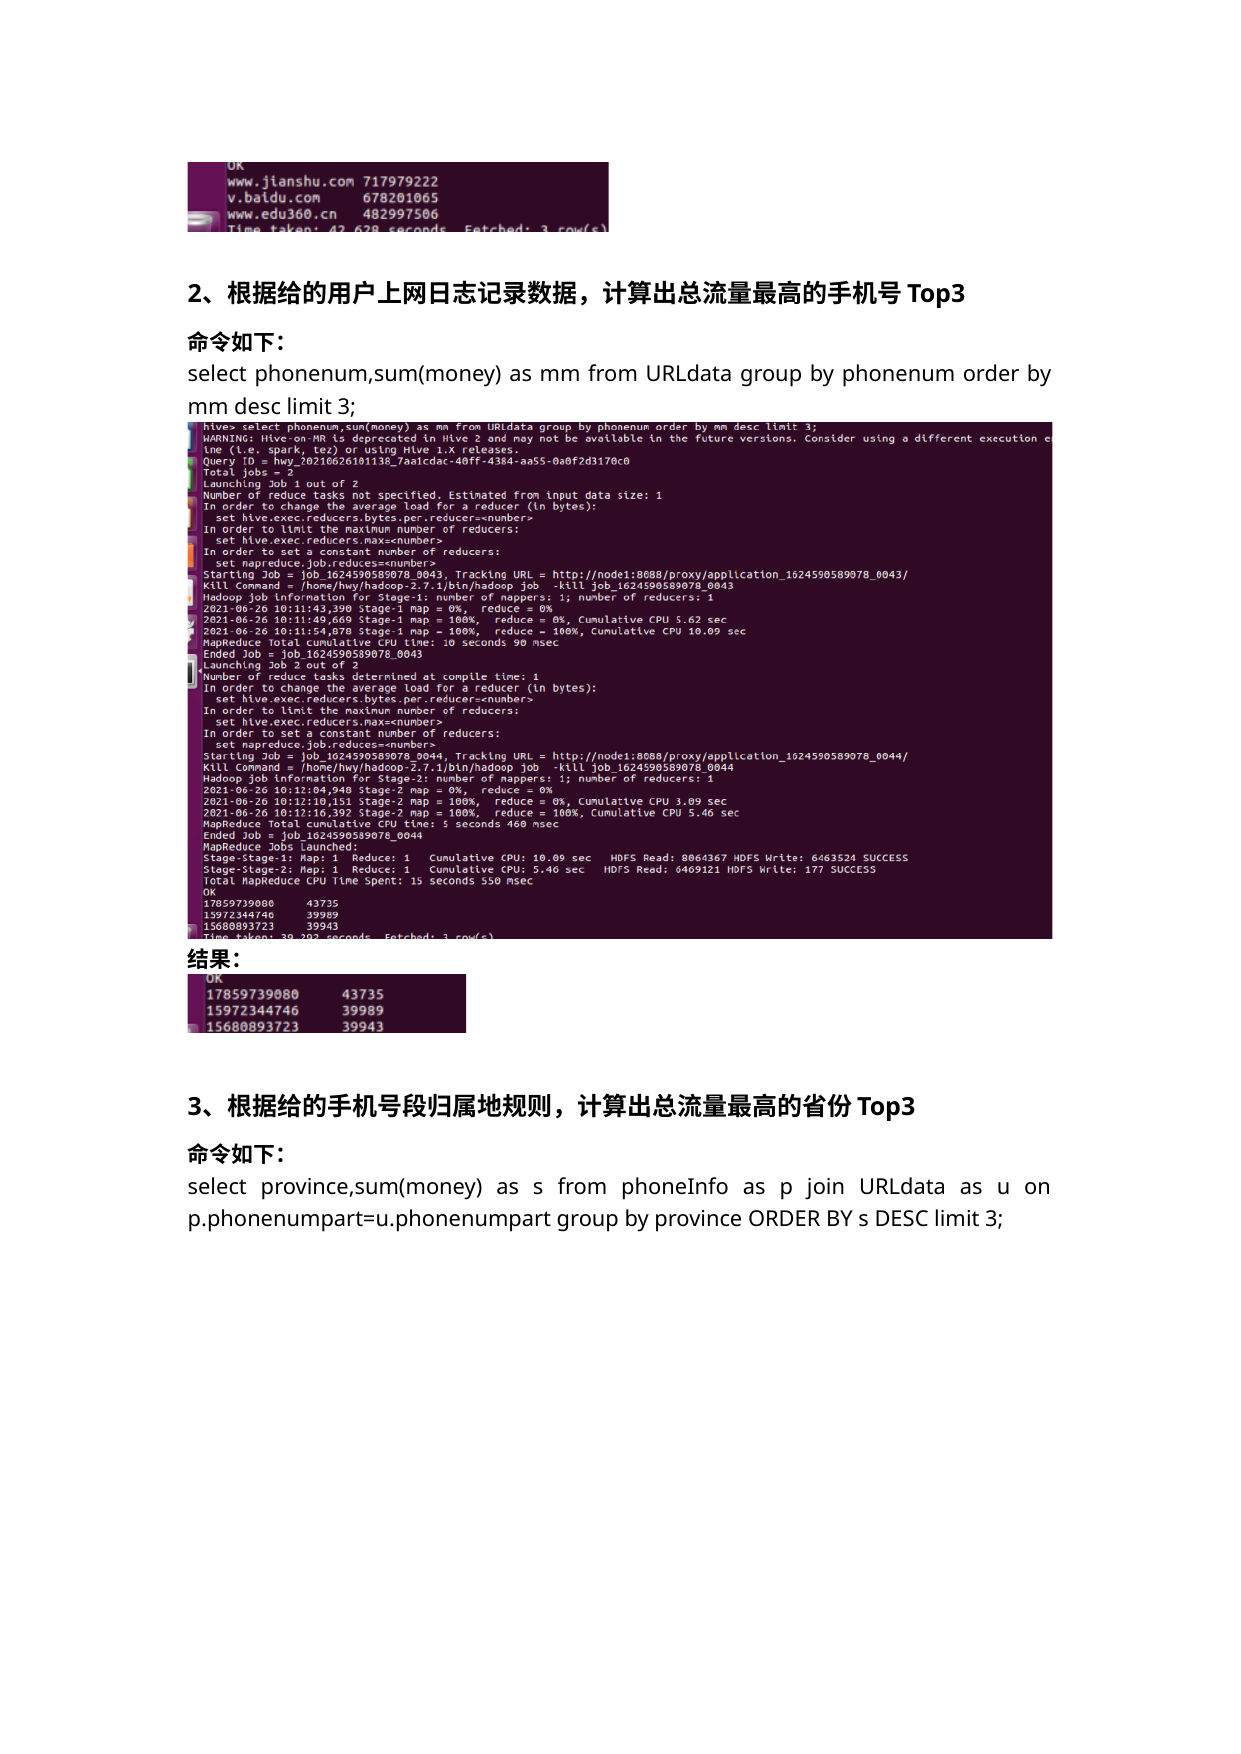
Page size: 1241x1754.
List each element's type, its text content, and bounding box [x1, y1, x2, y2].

list 3、根据给的手机号段归属地规则，计算出总流量最高的省份Top3 [187, 1072, 1053, 1137]
picture [187, 162, 609, 232]
text 结果： [187, 942, 1053, 974]
text 命令如下： [187, 324, 1053, 357]
picture [187, 422, 1053, 939]
picture [187, 974, 467, 1033]
list select province,sum(money) as s from phoneInfo as p join URLdata as u on p.phonenumpart=u.phonenumpart group by province ORDER BY s DESC limit 3; [187, 1169, 1053, 1234]
list 2、根据给的用户上网日志记录数据，计算出总流量最高的手机号Top3 [187, 259, 1053, 324]
list 命令如下： [187, 1137, 1053, 1169]
list select phonenum,sum(money) as mm from URLdata group by phonenum order by mm desc limit 3; [187, 357, 1053, 422]
